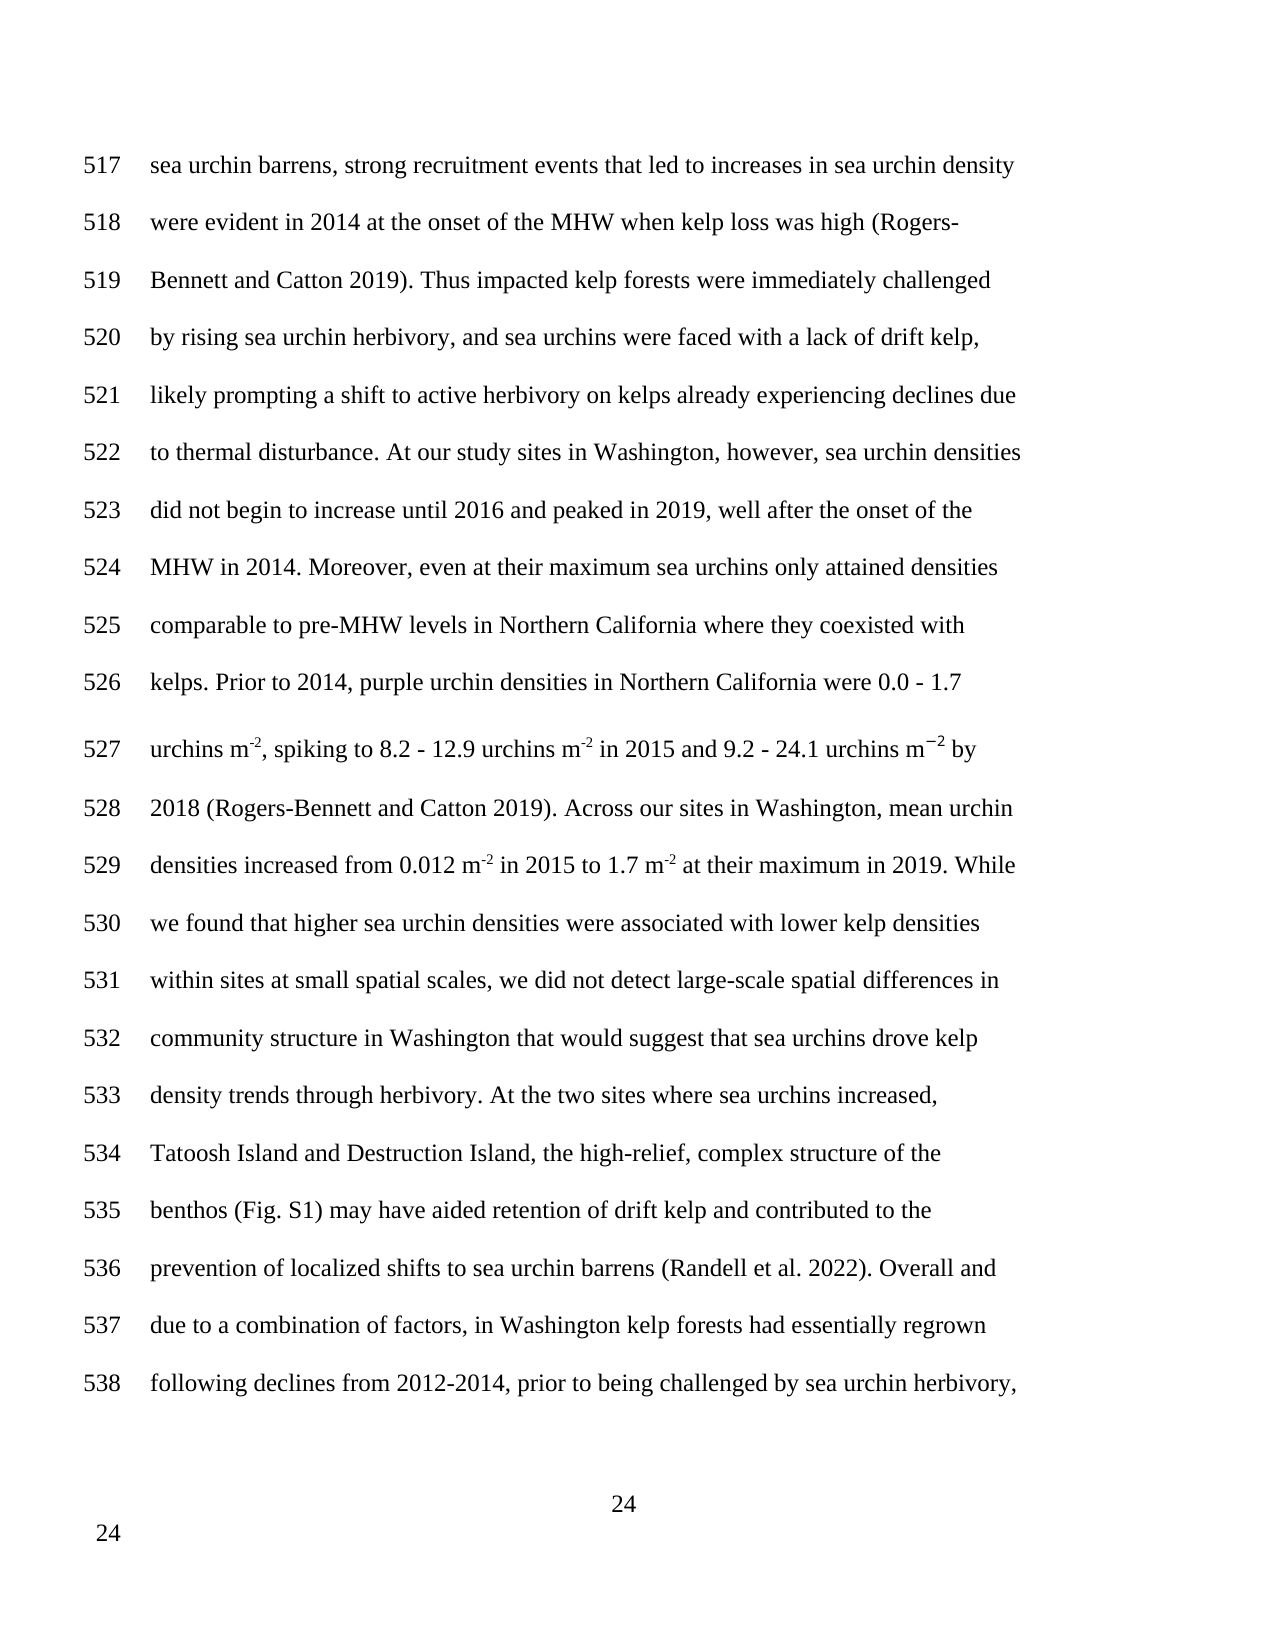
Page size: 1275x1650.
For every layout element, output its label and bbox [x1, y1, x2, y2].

text [150, 150, 1022, 1397]
